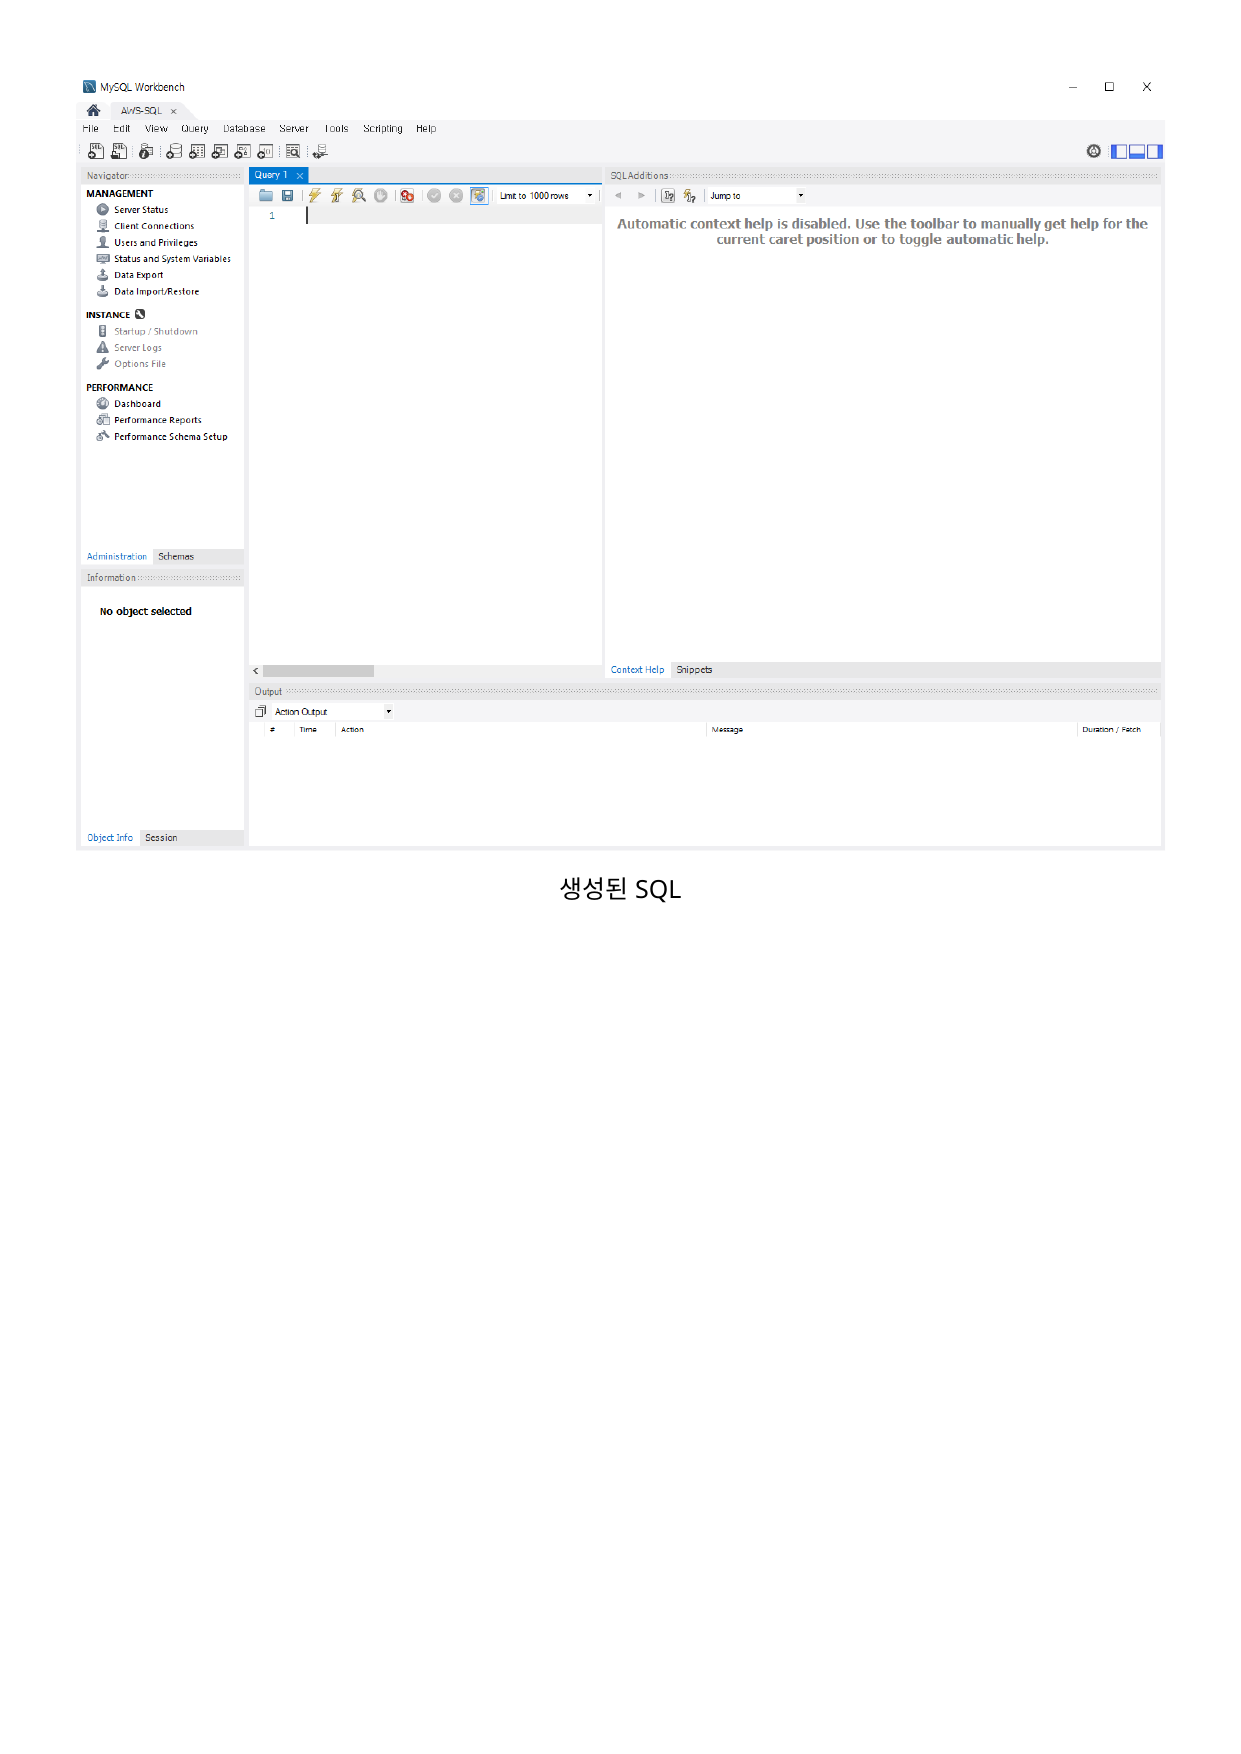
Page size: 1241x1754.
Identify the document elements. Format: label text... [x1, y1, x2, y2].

picture [75, 75, 1166, 851]
text 생성된 SQL [75, 870, 1165, 906]
